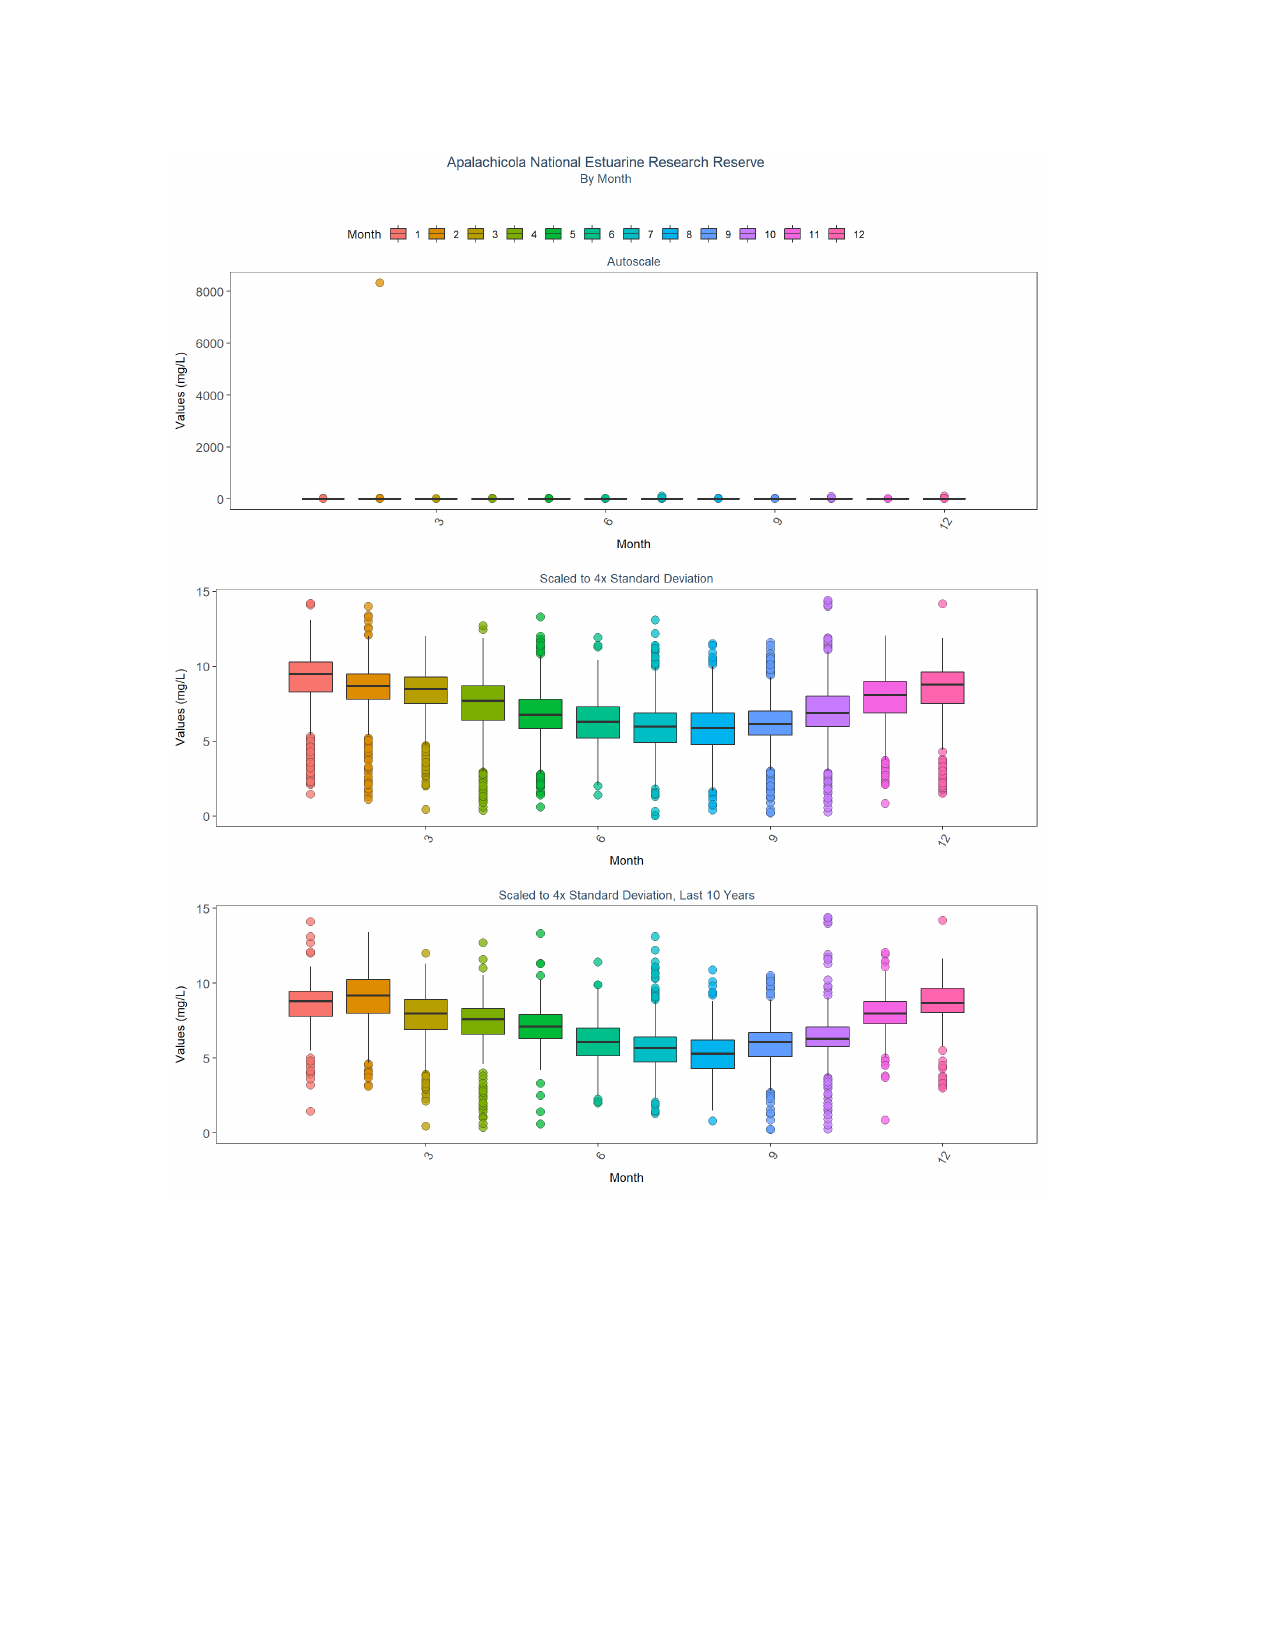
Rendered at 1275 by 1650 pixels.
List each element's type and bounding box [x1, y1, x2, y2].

picture [168, 150, 1044, 1200]
